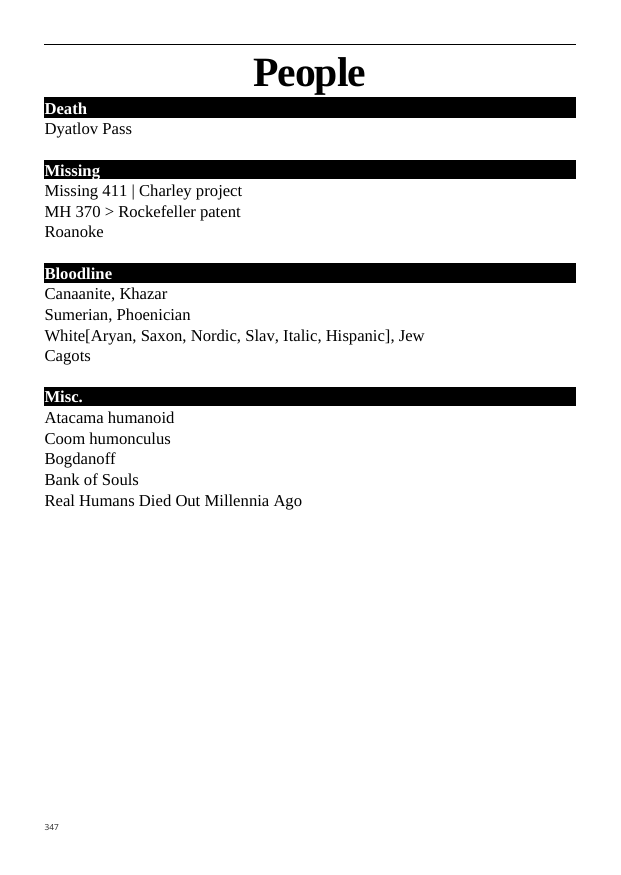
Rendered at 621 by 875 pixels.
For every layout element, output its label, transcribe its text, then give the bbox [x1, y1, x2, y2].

subtitle People [44, 45, 576, 97]
subtitle Bloodline [44, 263, 576, 283]
text Roanoke [44, 222, 576, 241]
text Dyatlov Pass [44, 119, 576, 138]
subtitle Misc. [44, 387, 576, 406]
text MH 370 > Rockefeller patent [44, 202, 576, 221]
text Cagots [44, 346, 576, 365]
text Coom humonculus [44, 428, 576, 448]
text Atacama humanoid [44, 408, 576, 427]
subtitle Death [44, 98, 576, 118]
text Real Humans Died Out Millennia Ago [44, 490, 576, 509]
text Missing 411 | Charley project [44, 181, 576, 200]
text Bank of Souls [44, 470, 576, 489]
text Bogdanoff [44, 449, 576, 468]
text White[Aryan, Saxon, Nordic, Slav, Italic, Hispanic], Jew [44, 325, 576, 344]
text Sumerian, Phoenician [44, 305, 576, 324]
text Canaanite, Khazar [44, 284, 576, 303]
subtitle Missing [44, 160, 576, 179]
